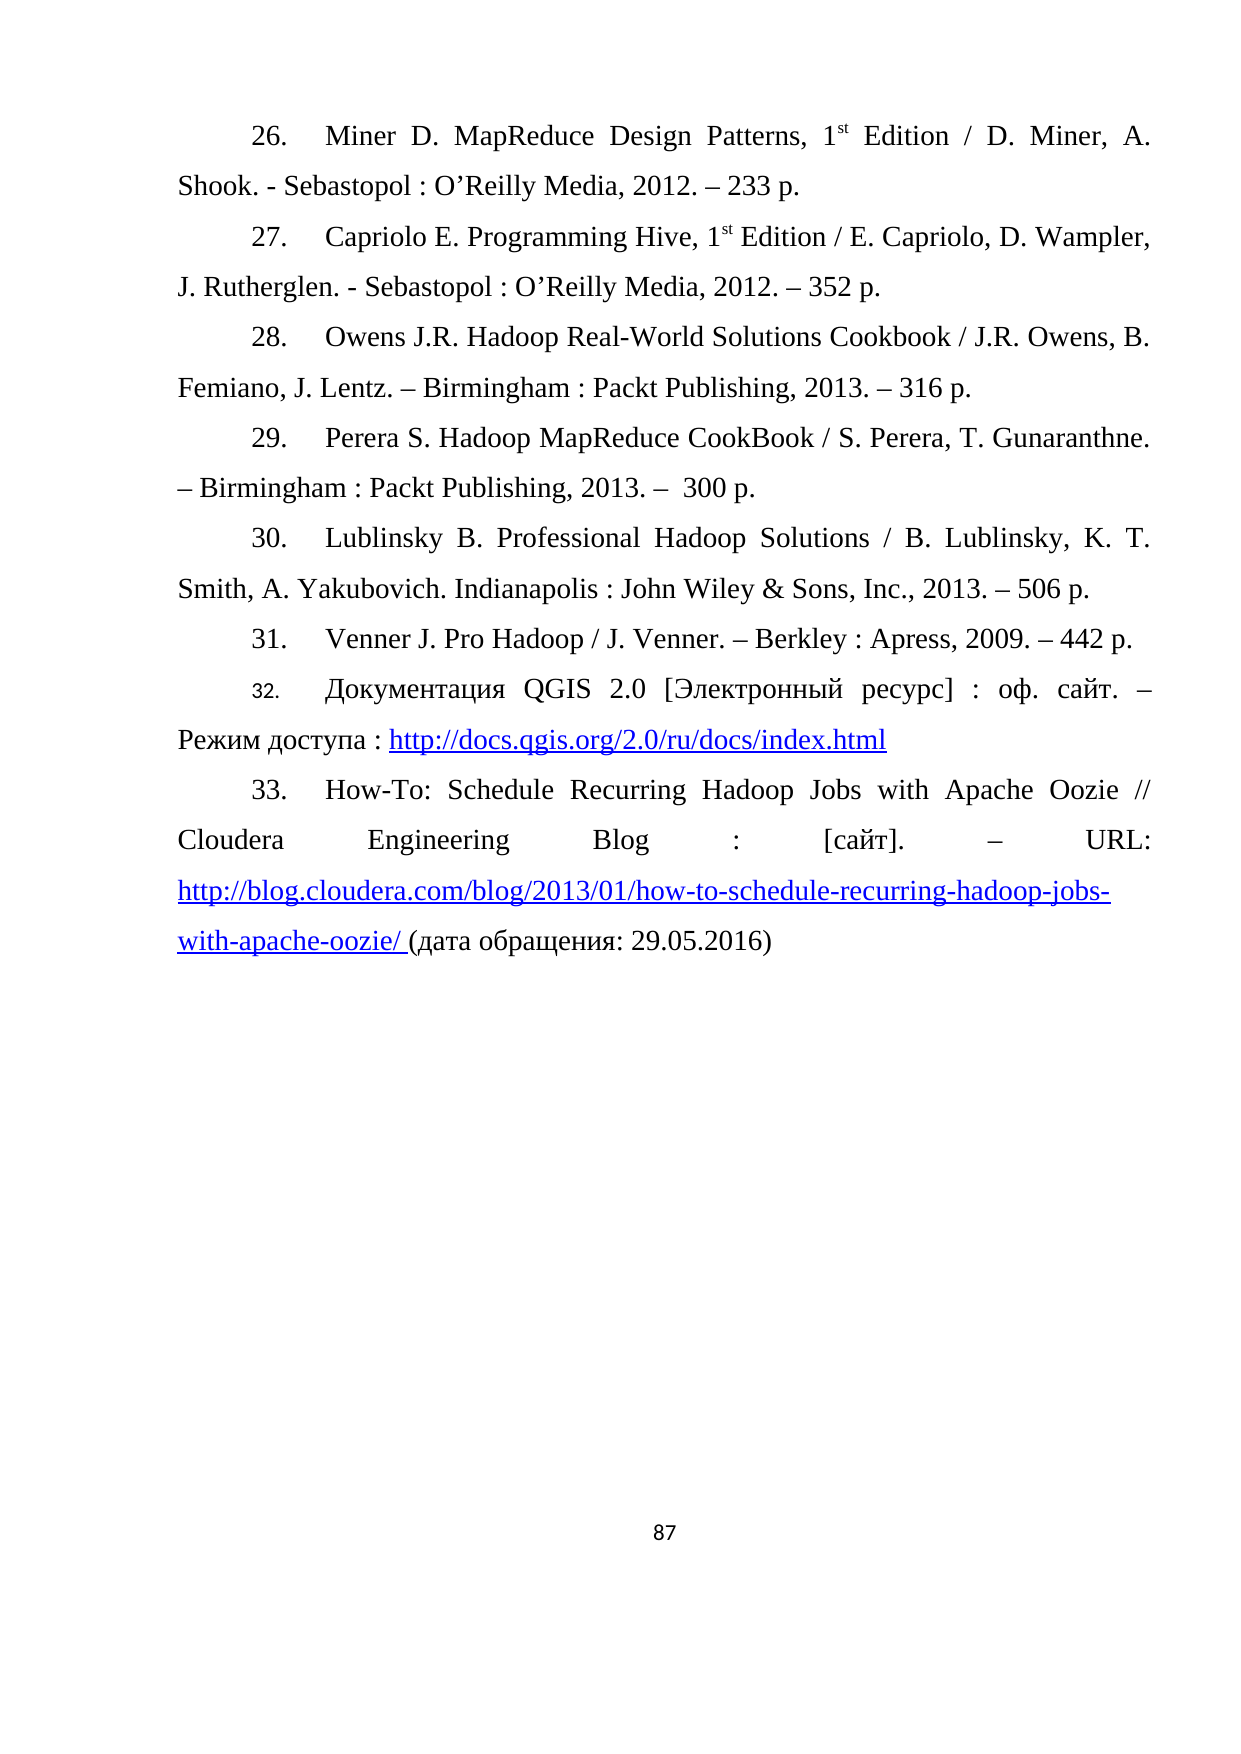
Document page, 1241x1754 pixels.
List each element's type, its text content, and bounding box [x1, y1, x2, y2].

list Owens J.R. Hadoop Real-World Solutions Cookbook / J.R. Owens, B. Femiano, J. Lentz. – Birmingham : Packt Publishing, 2013. – 316 p. [177, 319, 1152, 403]
list Lublinsky B. Professional Hadoop Solutions / B. Lublinsky, K. T. Smith, A. Yakubovich. Indianapolis : John Wiley & Sons, Inc., 2013. – 506 p. [177, 521, 1152, 604]
list Perera S. Hadoop MapReduce CookBook / S. Perera, T. Gunaranthne. – Birmingham : Packt Publishing, 2013. – 300 p. [177, 420, 1152, 504]
list Capriolo E. Programming Hive, 1st Edition / E. Capriolo, D. Wampler, J. Rutherglen. - Sebastopol : O’Reilly Media, 2012. – 352 p. [177, 219, 1152, 303]
list How-To: Schedule Recurring Hadoop Jobs with Apache Oozie // Cloudera Engineering Blog : [сайт]. – URL: http://blog.cloudera.com/blog/2013/01/how-to-schedule-recurring-hadoop-jobs-with-apache-oozie/ (дата обращения: 29.05.2016) [177, 772, 1152, 957]
list Документация QGIS 2.0 [Электронный ресурс] : оф. сайт. – Режим доступа : http://docs.qgis.org/2.0/ru/docs/index.html [177, 672, 1152, 755]
list Miner D. MapReduce Design Patterns, 1st Edition / D. Miner, A. Shook. - Sebastopol : O’Reilly Media, 2012. – 233 p. [177, 118, 1152, 202]
list Venner J. Pro Hadoop / J. Venner. – Berkley : Apress, 2009. – 442 p. [177, 621, 1152, 655]
